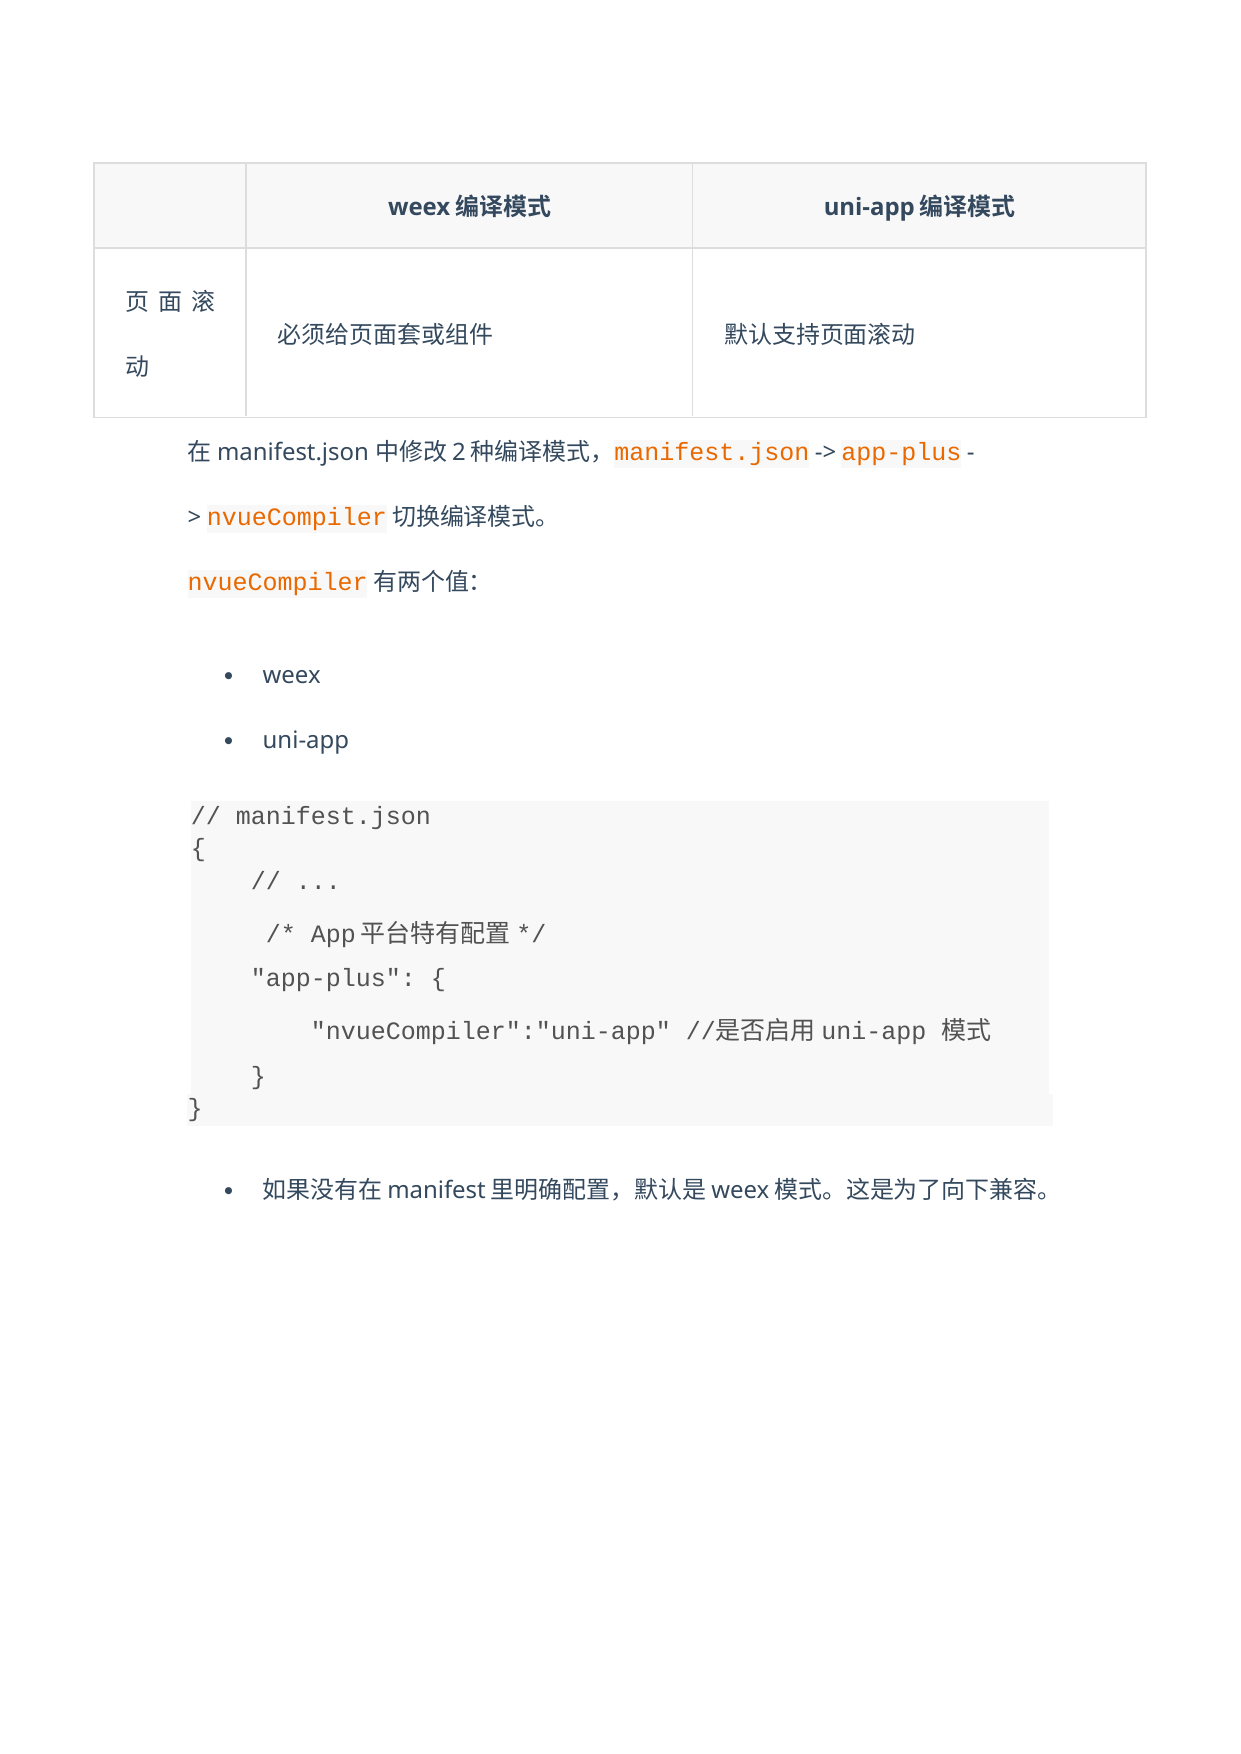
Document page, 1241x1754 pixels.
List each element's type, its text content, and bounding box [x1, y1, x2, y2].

list weex [225, 642, 1053, 707]
text // manifest.json [191, 801, 1049, 834]
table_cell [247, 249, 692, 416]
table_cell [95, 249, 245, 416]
text } [187, 1094, 1053, 1126]
text { [191, 834, 1049, 866]
text /* App平台特有配置 */ [191, 899, 1049, 964]
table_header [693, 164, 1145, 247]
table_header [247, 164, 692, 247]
text } [191, 1061, 1049, 1094]
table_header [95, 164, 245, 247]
text "nvueCompiler":"uni-app" //是否启用 uni-app 模式 [191, 996, 1049, 1061]
list uni-app [225, 707, 1053, 772]
text "app-plus": { [191, 964, 1049, 996]
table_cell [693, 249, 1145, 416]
text 在 manifest.json 中修改2种编译模式，manifest.json -> app-plus -> nvueCompiler 切换编译模式。 [187, 418, 1053, 548]
text // ... [191, 866, 1049, 899]
text nvueCompiler 有两个值： [187, 548, 1053, 613]
list 如果没有在manifest里明确配置，默认是weex模式。这是为了向下兼容。 [225, 1155, 1053, 1220]
